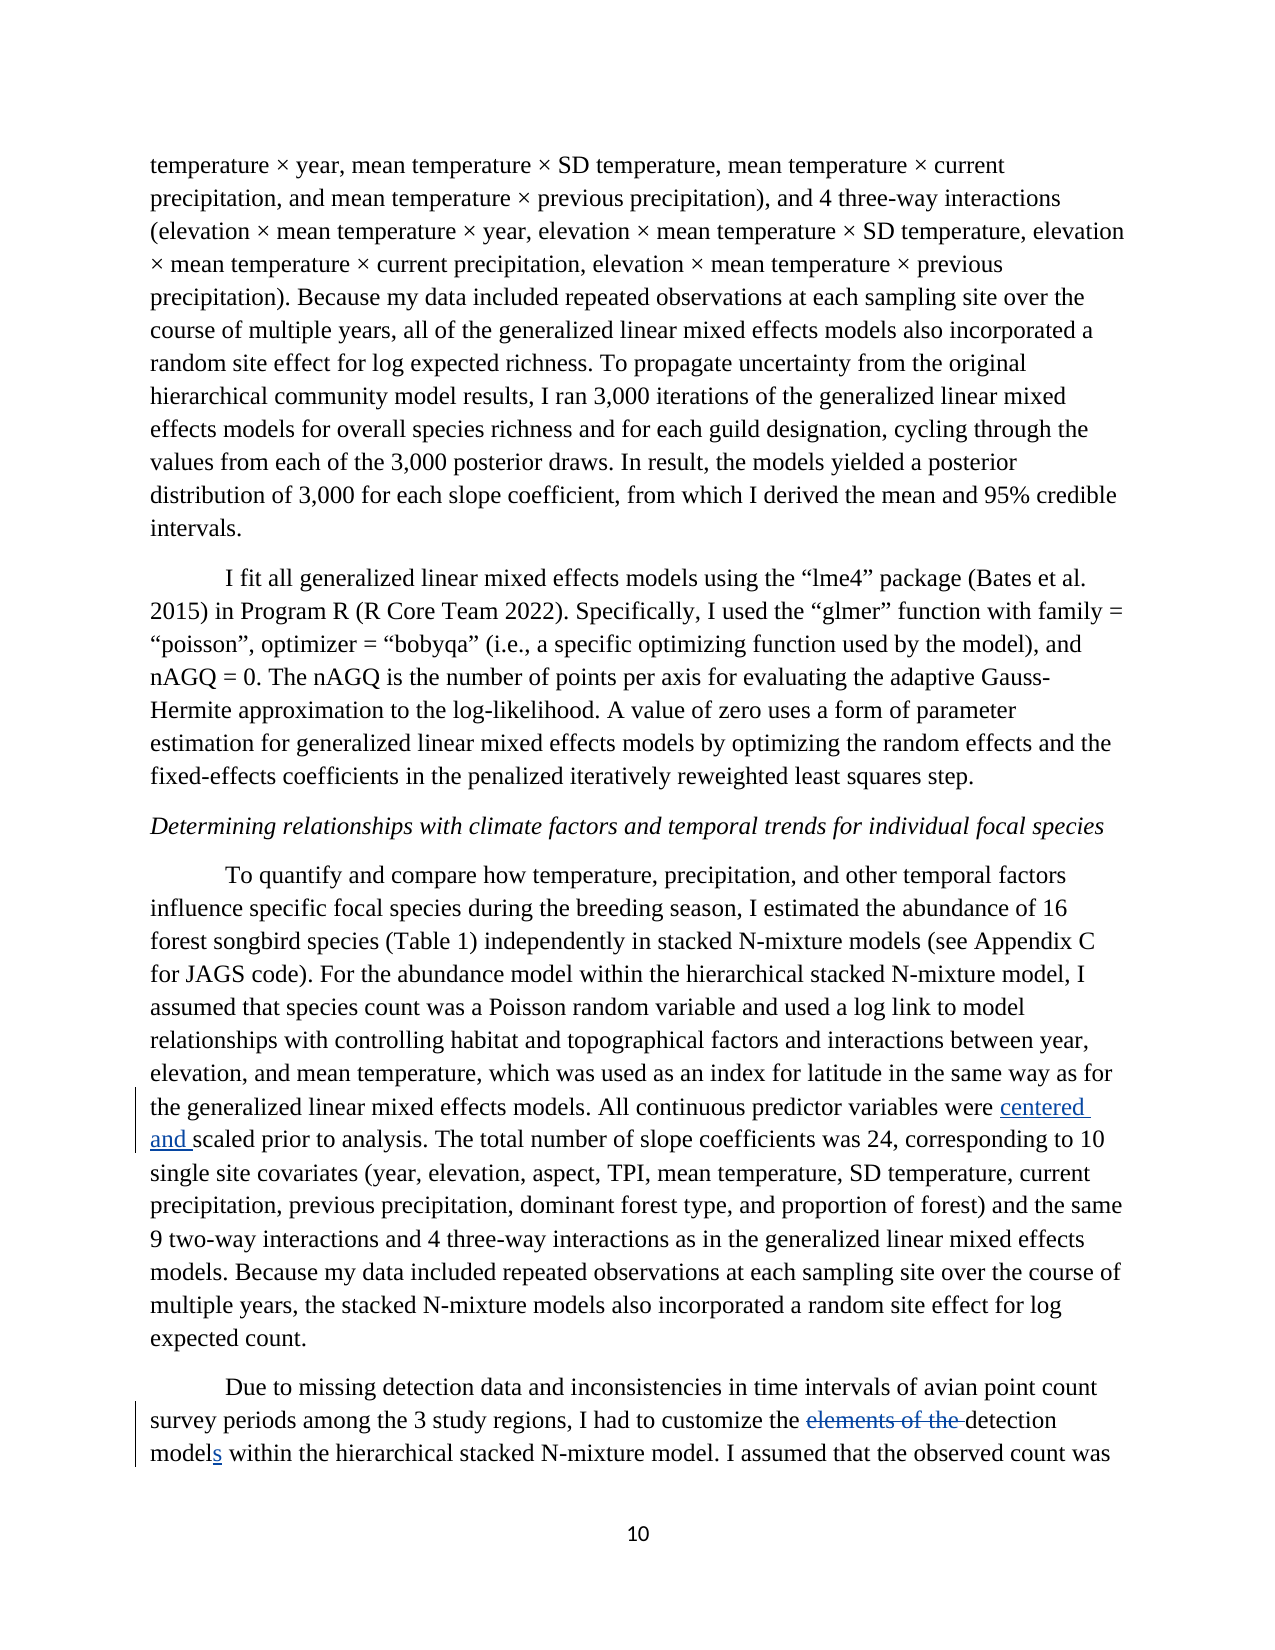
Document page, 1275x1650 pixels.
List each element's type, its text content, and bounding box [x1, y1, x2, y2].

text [150, 150, 1125, 542]
text Determining relationships with climate factors and temporal trends for individual focal species [150, 811, 1125, 839]
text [150, 1372, 1125, 1467]
text To quantify and compare how temperature, precipitation, and other temporal factors influence specific focal species during the breeding season, I estimated the abundance of 16 forest songbird species (Table 1) independently in stacked N-mixture models (see Appendix C for JAGS code). For the abundance model within the hierarchical stacked N-mixture model, I assumed that species count was a Poisson random variable and used a log link to model relationships with controlling habitat and topographical factors and interactions between year, elevation, and mean temperature, which was used as an index for latitude in the same way as for the generalized linear mixed effects models. All continuous predictor variables were scaled prior to analysis. The total number of slope coefficients was 24, corresponding to 10 single site covariates (year, elevation, aspect, TPI, mean temperature, SD temperature, current precipitation, previous precipitation, dominant forest type, and proportion of forest) and the same 9 two-way interactions and 4 three-way interactions as in the generalized linear mixed effects models. Because my data included repeated observations at each sampling site over the course of multiple years, the stacked N-mixture models also incorporated a random site effect for log expected count. [150, 860, 1125, 1351]
text I fit all generalized linear mixed effects models using the “lme4” package (Bates et al. 2015) in Program R (R Core Team 2022). Specifically, I used the “glmer” function with family = “poisson”, optimizer = “bobyqa” (i.e., a specific optimizing function used by the model), and nAGQ = 0. The nAGQ is the number of points per axis for evaluating the adaptive Gauss-Hermite approximation to the log-likelihood. A value of zero uses a form of parameter estimation for generalized linear mixed effects models by optimizing the random effects and the fixed-effects coefficients in the penalized iteratively reweighted least squares step. [150, 563, 1125, 790]
